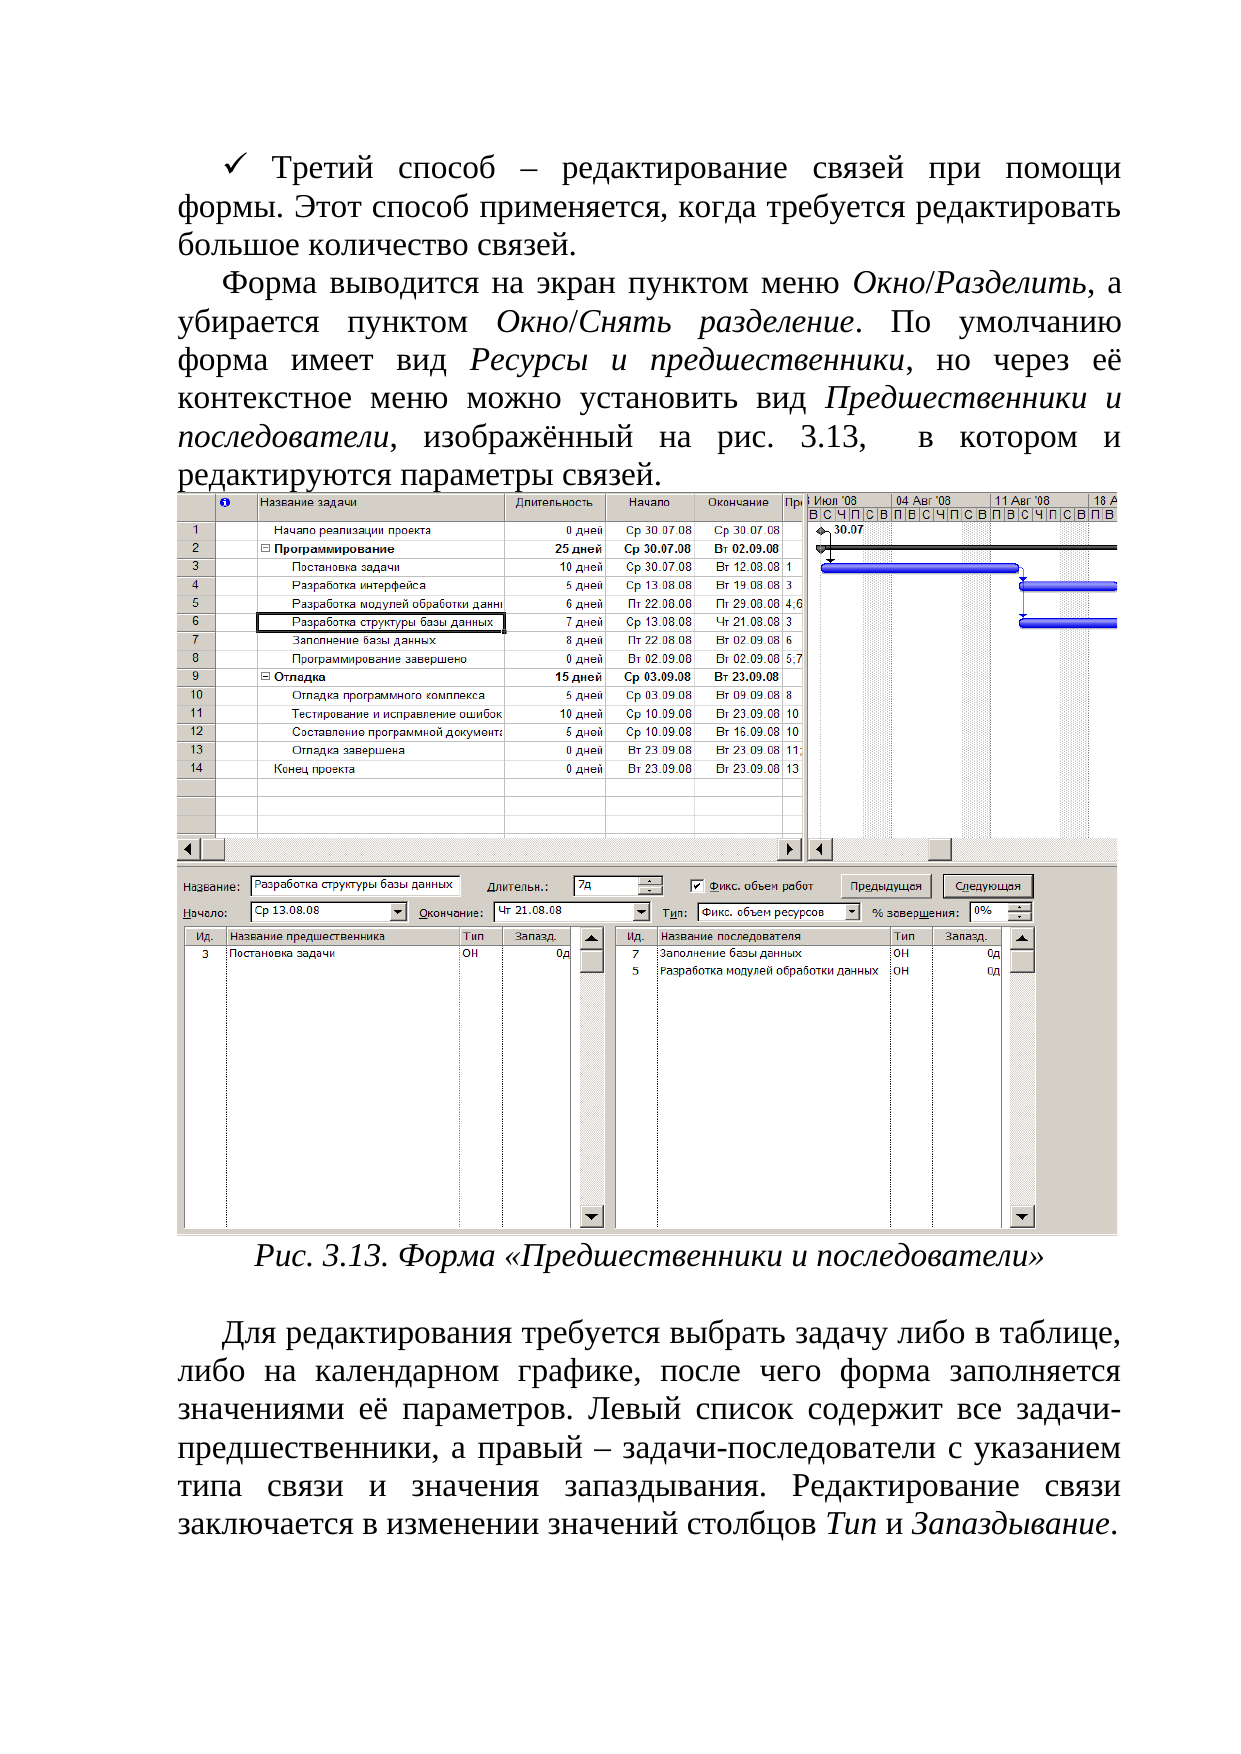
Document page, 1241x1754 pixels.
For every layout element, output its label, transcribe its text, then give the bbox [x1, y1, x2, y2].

picture [177, 492, 1118, 1236]
list Третий способ – редактирование связей при помощи формы. Этот способ применяется, когда требуется редактировать большое количество связей. [177, 148, 1122, 263]
text Для редактирования требуется выбрать задачу либо в таблице, либо на календарном графике, после чего форма заполняется значениями её параметров. Левый список содержит все задачи-предшественники, а правый – задачи-последователи с указанием типа связи и значения запаздывания. Редактирование связи заключается в изменении значений столбцов Тип и Запаздывание. [177, 1312, 1122, 1542]
text Форма выводится на экран пунктом меню Окно/Разделить, а убирается пунктом Окно/Снять разделение. По умолчанию форма имеет вид Ресурсы и предшественники, но через её контекстное меню можно установить вид Предшественники и последователи, изображённый на рис. 3.13, в котором и редактируются параметры связей. [177, 263, 1122, 493]
text Рис. 3.13. Форма «Предшественники и последователи» [177, 1235, 1122, 1273]
